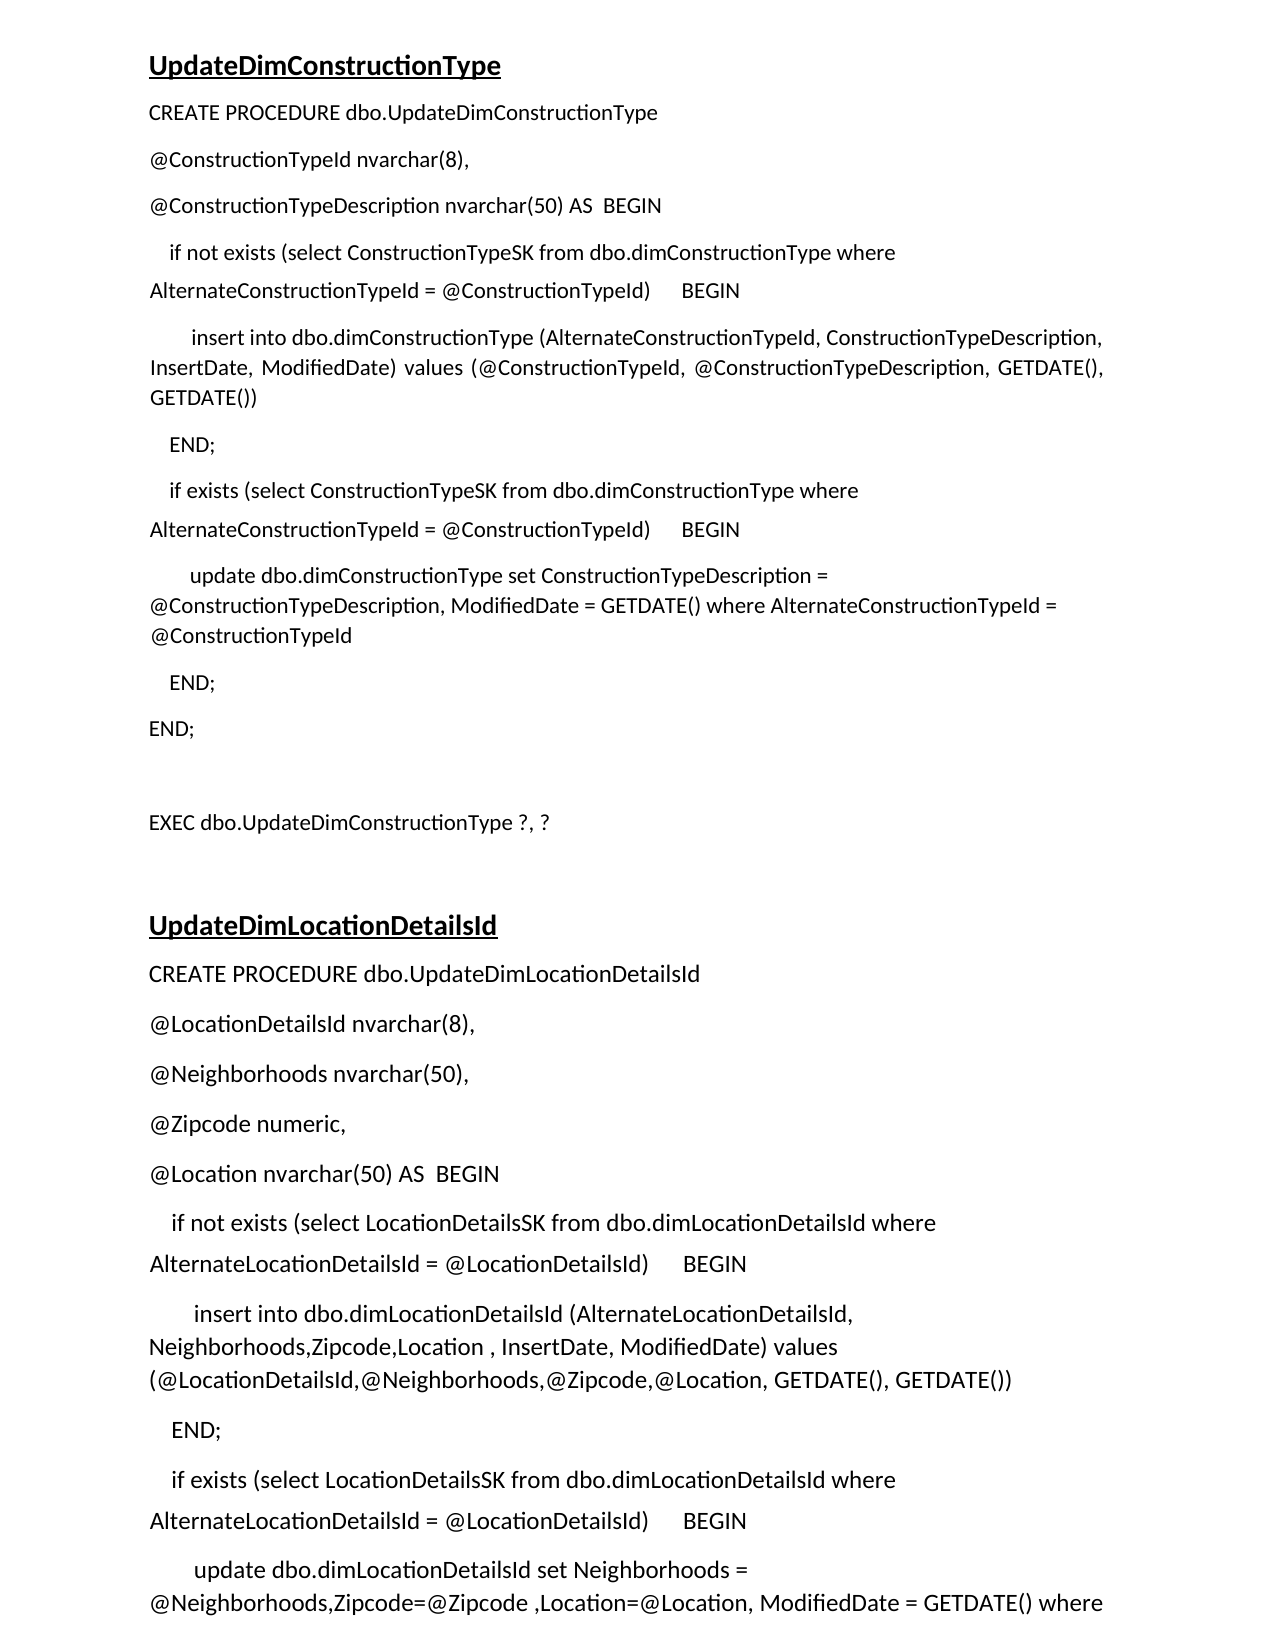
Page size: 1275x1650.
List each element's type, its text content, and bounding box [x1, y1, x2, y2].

text @Neighborhoods nvarchar(50), [148, 1058, 1128, 1088]
text if not exists (select ConstructionTypeSK from dbo.dimConstructionType where AlternateConstructionTypeId = @ConstructionTypeId) BEGIN [148, 238, 899, 304]
text if not exists (select LocationDetailsSK from dbo.dimLocationDetailsId where AlternateLocationDetailsId = @LocationDetailsId) BEGIN [148, 1207, 939, 1279]
subtitle UpdateDimLocationDetailsId [148, 907, 1195, 942]
text CREATE PROCEDURE dbo.UpdateDimLocationDetailsId [148, 958, 1128, 988]
text (@LocationDetailsId,@Neighborhoods,@Zipcode,@Location, GETDATE(), GETDATE()) [148, 1364, 1128, 1395]
text update dbo.dimLocationDetailsId set Neighborhoods = [148, 1554, 1128, 1585]
text update dbo.dimConstructionType set ConstructionTypeDescription = [148, 561, 1186, 589]
text END; [148, 430, 1186, 458]
text END; [148, 668, 1186, 696]
text @Zipcode numeric, [148, 1108, 1128, 1138]
text @ConstructionTypeId nvarchar(8), [148, 145, 1186, 173]
subtitle UpdateDimConstructionType [148, 47, 1195, 83]
text insert into dbo.dimConstructionType (AlternateConstructionTypeId, ConstructionTypeDescription, InsertDate, ModifiedDate) values (@ConstructionTypeId, @ConstructionTypeDescription, GETDATE(), GETDATE()) [150, 323, 1105, 411]
text @Neighborhoods,Zipcode=@Zipcode ,Location=@Location, ModifiedDate = GETDATE() where [148, 1588, 1128, 1618]
text EXEC dbo.UpdateDimConstructionType ?, ? [148, 808, 1186, 836]
text END; [148, 1414, 1128, 1445]
text @LocationDetailsId nvarchar(8), [148, 1008, 1128, 1038]
text @ConstructionTypeDescription nvarchar(50) AS BEGIN [148, 191, 664, 219]
text @ConstructionTypeDescription, ModifiedDate = GETDATE() where AlternateConstructionTypeId = @ConstructionTypeId [148, 591, 1186, 649]
text if exists (select ConstructionTypeSK from dbo.dimConstructionType where AlternateConstructionTypeId = @ConstructionTypeId) BEGIN [148, 477, 862, 543]
text Neighborhoods,Zipcode,Location , InsertDate, ModifiedDate) values [148, 1331, 1128, 1362]
text if exists (select LocationDetailsSK from dbo.dimLocationDetailsId where AlternateLocationDetailsId = @LocationDetailsId) BEGIN [148, 1464, 898, 1536]
text insert into dbo.dimLocationDetailsId (AlternateLocationDetailsId, [148, 1298, 1128, 1328]
text CREATE PROCEDURE dbo.UpdateDimConstructionType [148, 98, 1186, 126]
text END; [148, 714, 1186, 742]
text @Location nvarchar(50) AS BEGIN [148, 1158, 501, 1188]
